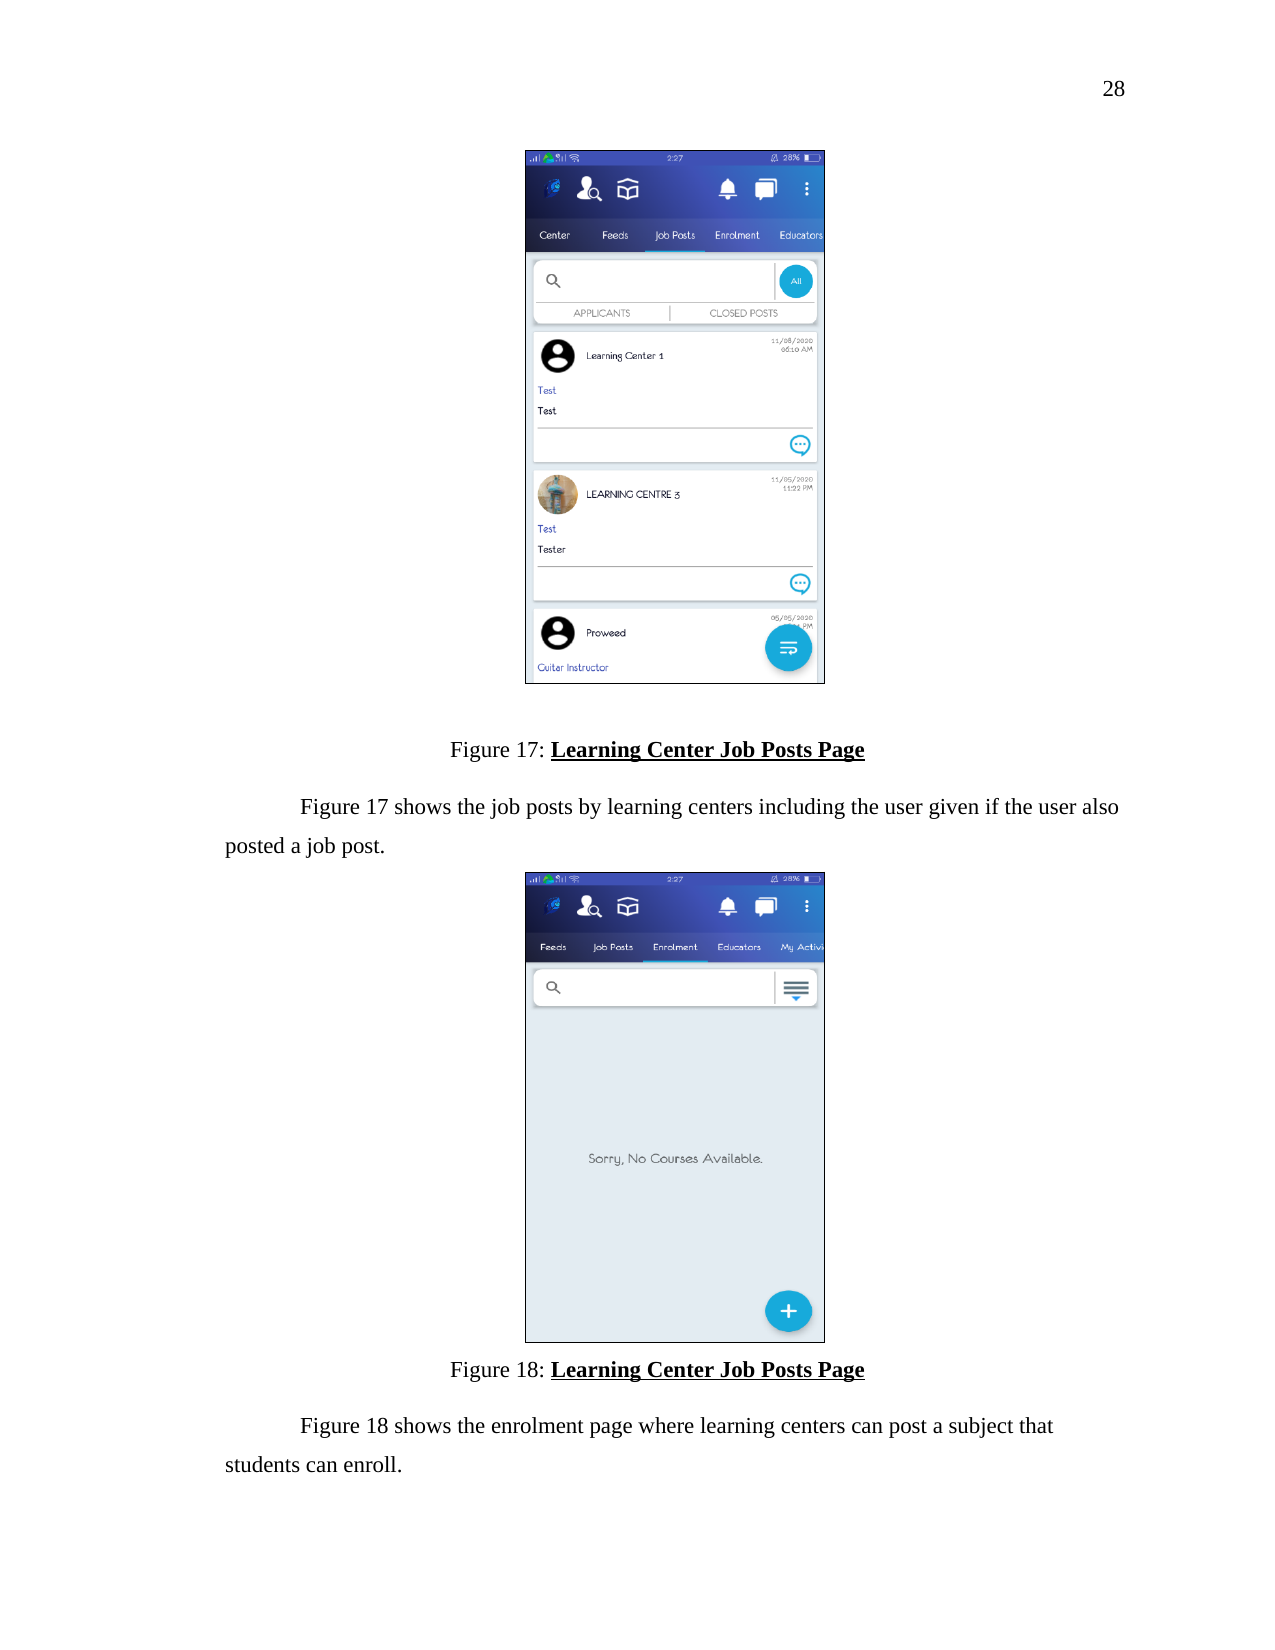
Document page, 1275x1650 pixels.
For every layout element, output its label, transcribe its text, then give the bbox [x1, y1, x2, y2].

text Figure 17 shows the job posts by learning centers including the user given if the user also posted a job post. [225, 793, 1125, 858]
picture [526, 151, 824, 683]
text Figure 18: Learning Center Job Posts Page [375, 1356, 1125, 1382]
picture [526, 873, 824, 1342]
text Figure 17: Learning Center Job Posts Page [375, 737, 1125, 763]
text Figure 18 shows the enrolment page where learning centers can post a subject that students can enroll. [225, 1412, 1125, 1478]
